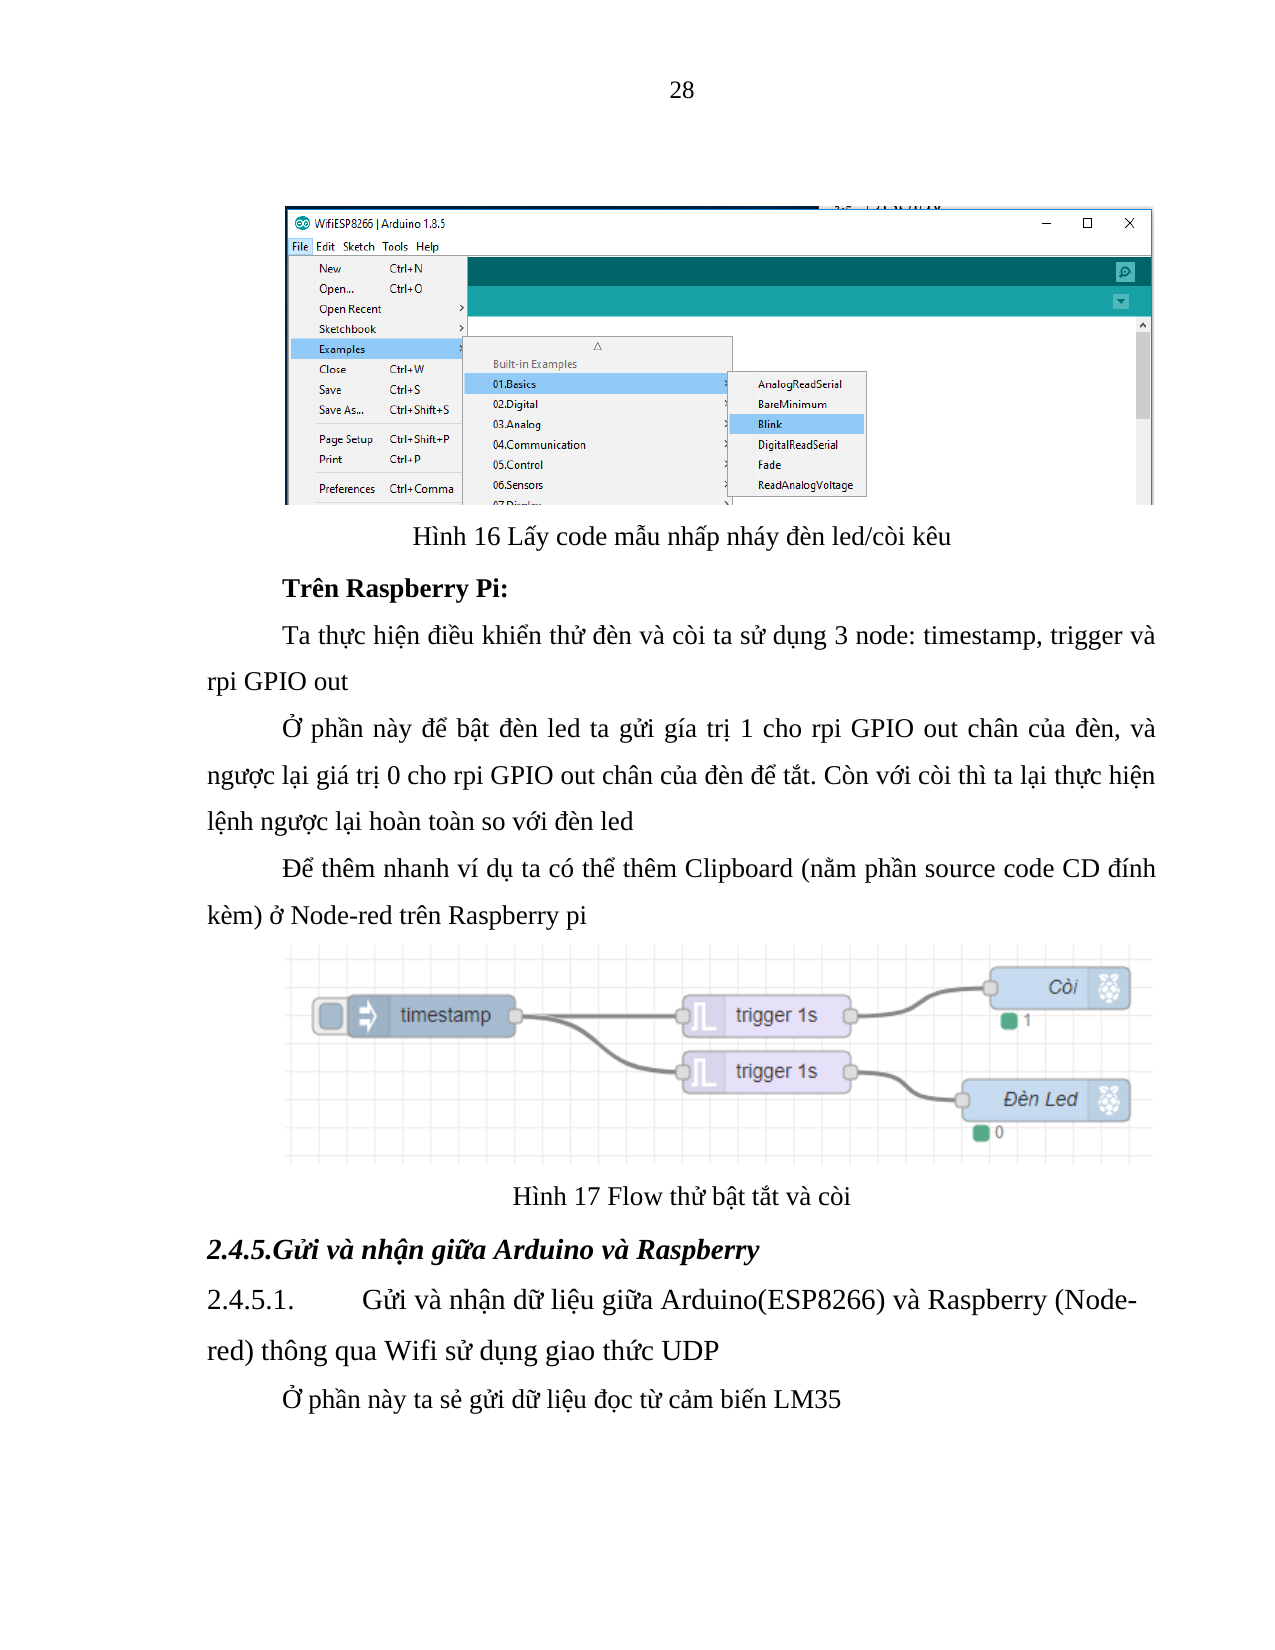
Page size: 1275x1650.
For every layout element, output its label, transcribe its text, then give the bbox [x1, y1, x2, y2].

text Trên Raspberry Pi: [207, 572, 1157, 603]
text Gửi và nhận dữ liệu giữa Arduino(ESP8266) và Raspberry (Node-red) thông qua Wifi sử dụng giao thức UDP [207, 1282, 1157, 1366]
picture [285, 945, 1154, 1165]
text Ở phần này để bật đèn led ta gửi gía trị 1 cho rpi GPIO out chân của đèn, và ngược lại giá trị 0 cho rpi GPIO out chân của đèn để tắt. Còn với còi thì ta lại thực hiện lệnh ngược lại hoàn toàn so với đèn led [207, 712, 1157, 837]
text Ta thực hiện điều khiển thử đèn và còi ta sử dụng 3 node: timestamp, trigger và rpi GPIO out [207, 619, 1157, 697]
picture [285, 206, 1154, 505]
text Ở phần này ta sẻ gửi dữ liệu đọc từ cảm biến LM35 [207, 1383, 1157, 1414]
text Để thêm nhanh ví dụ ta có thể thêm Clipboard (nằm phần source code CD đính kèm) ở Node-red trên Raspberry pi [207, 852, 1157, 930]
text Gửi và nhận giữa Arduino và Raspberry [207, 1232, 1157, 1266]
